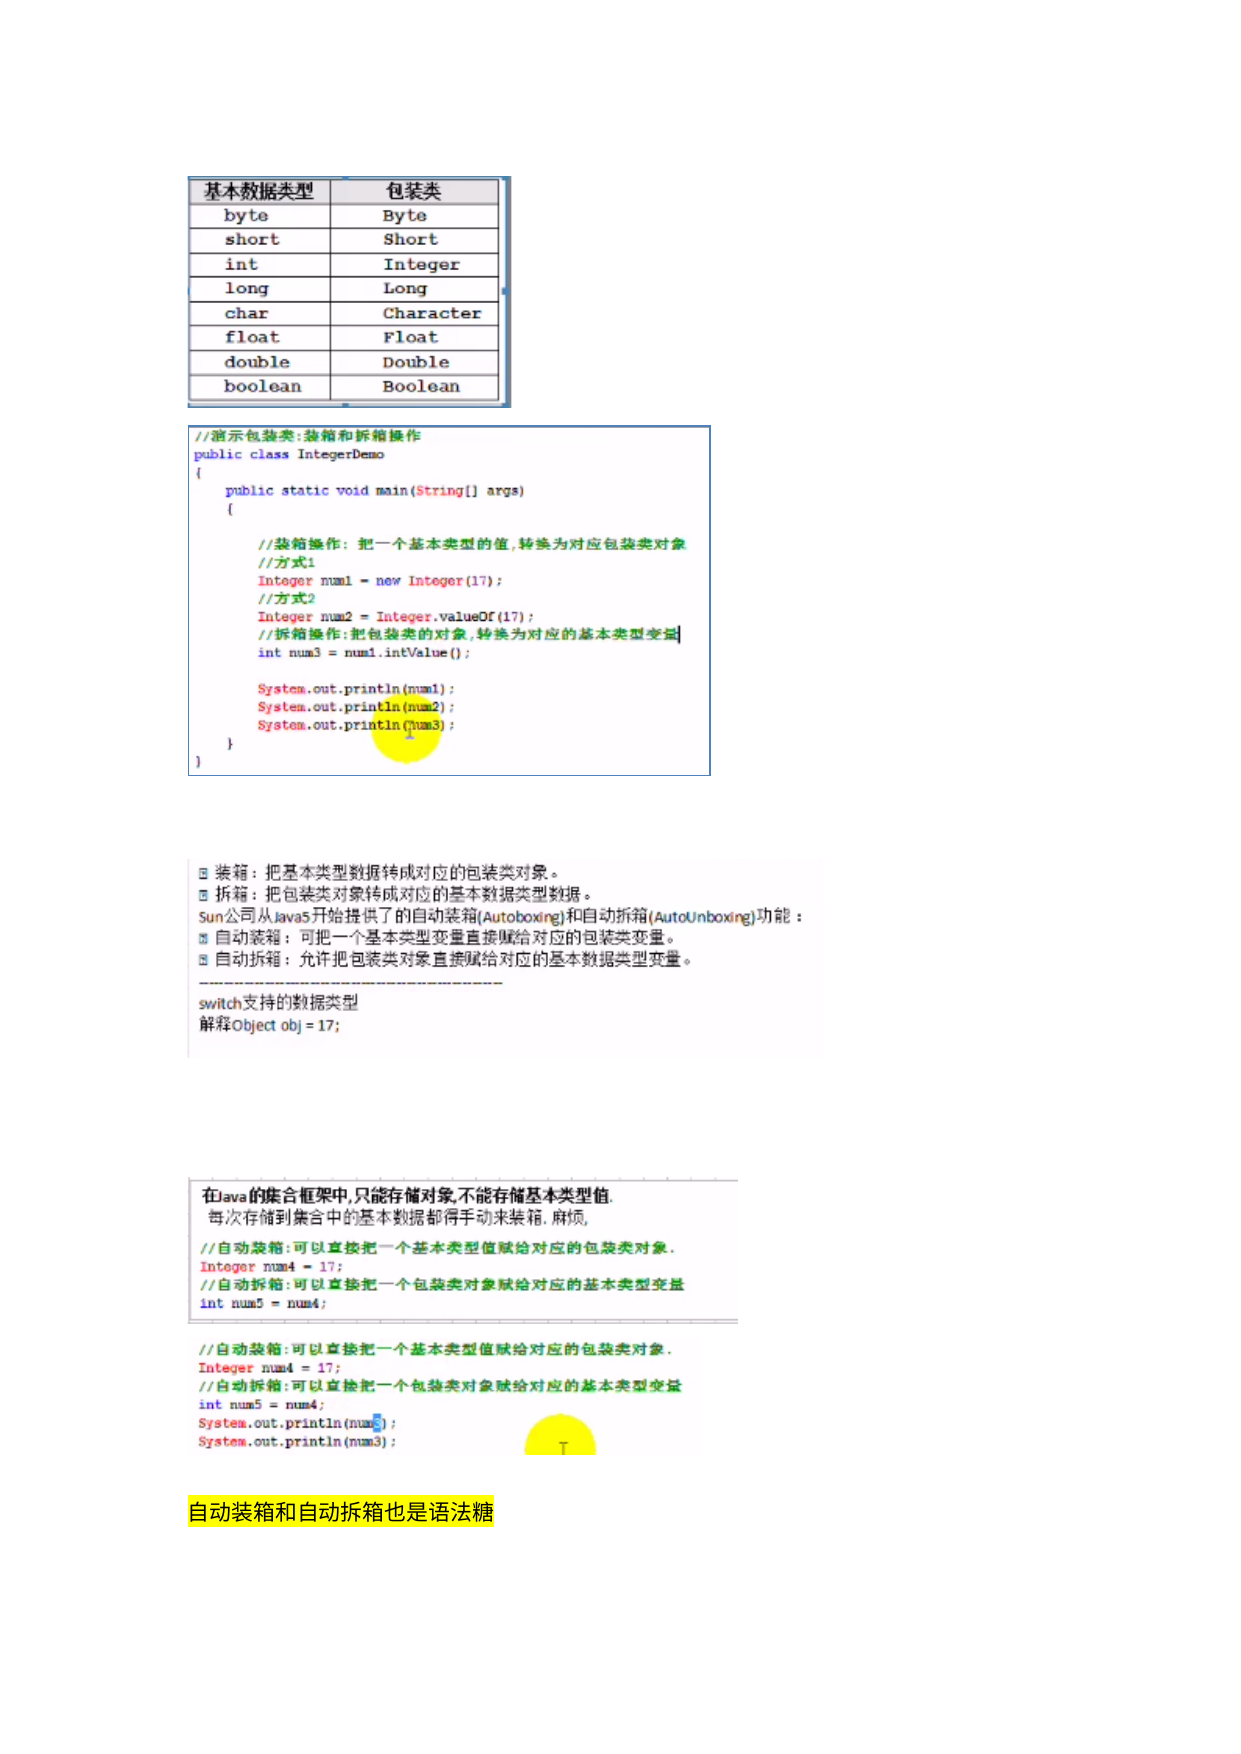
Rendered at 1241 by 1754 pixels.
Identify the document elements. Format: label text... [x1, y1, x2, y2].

picture [187, 1338, 700, 1455]
picture [189, 427, 709, 775]
picture [187, 1177, 738, 1324]
picture [187, 176, 512, 408]
text 自动装箱和自动拆箱也是语法糖 [187, 1494, 1053, 1527]
picture [187, 859, 823, 1058]
